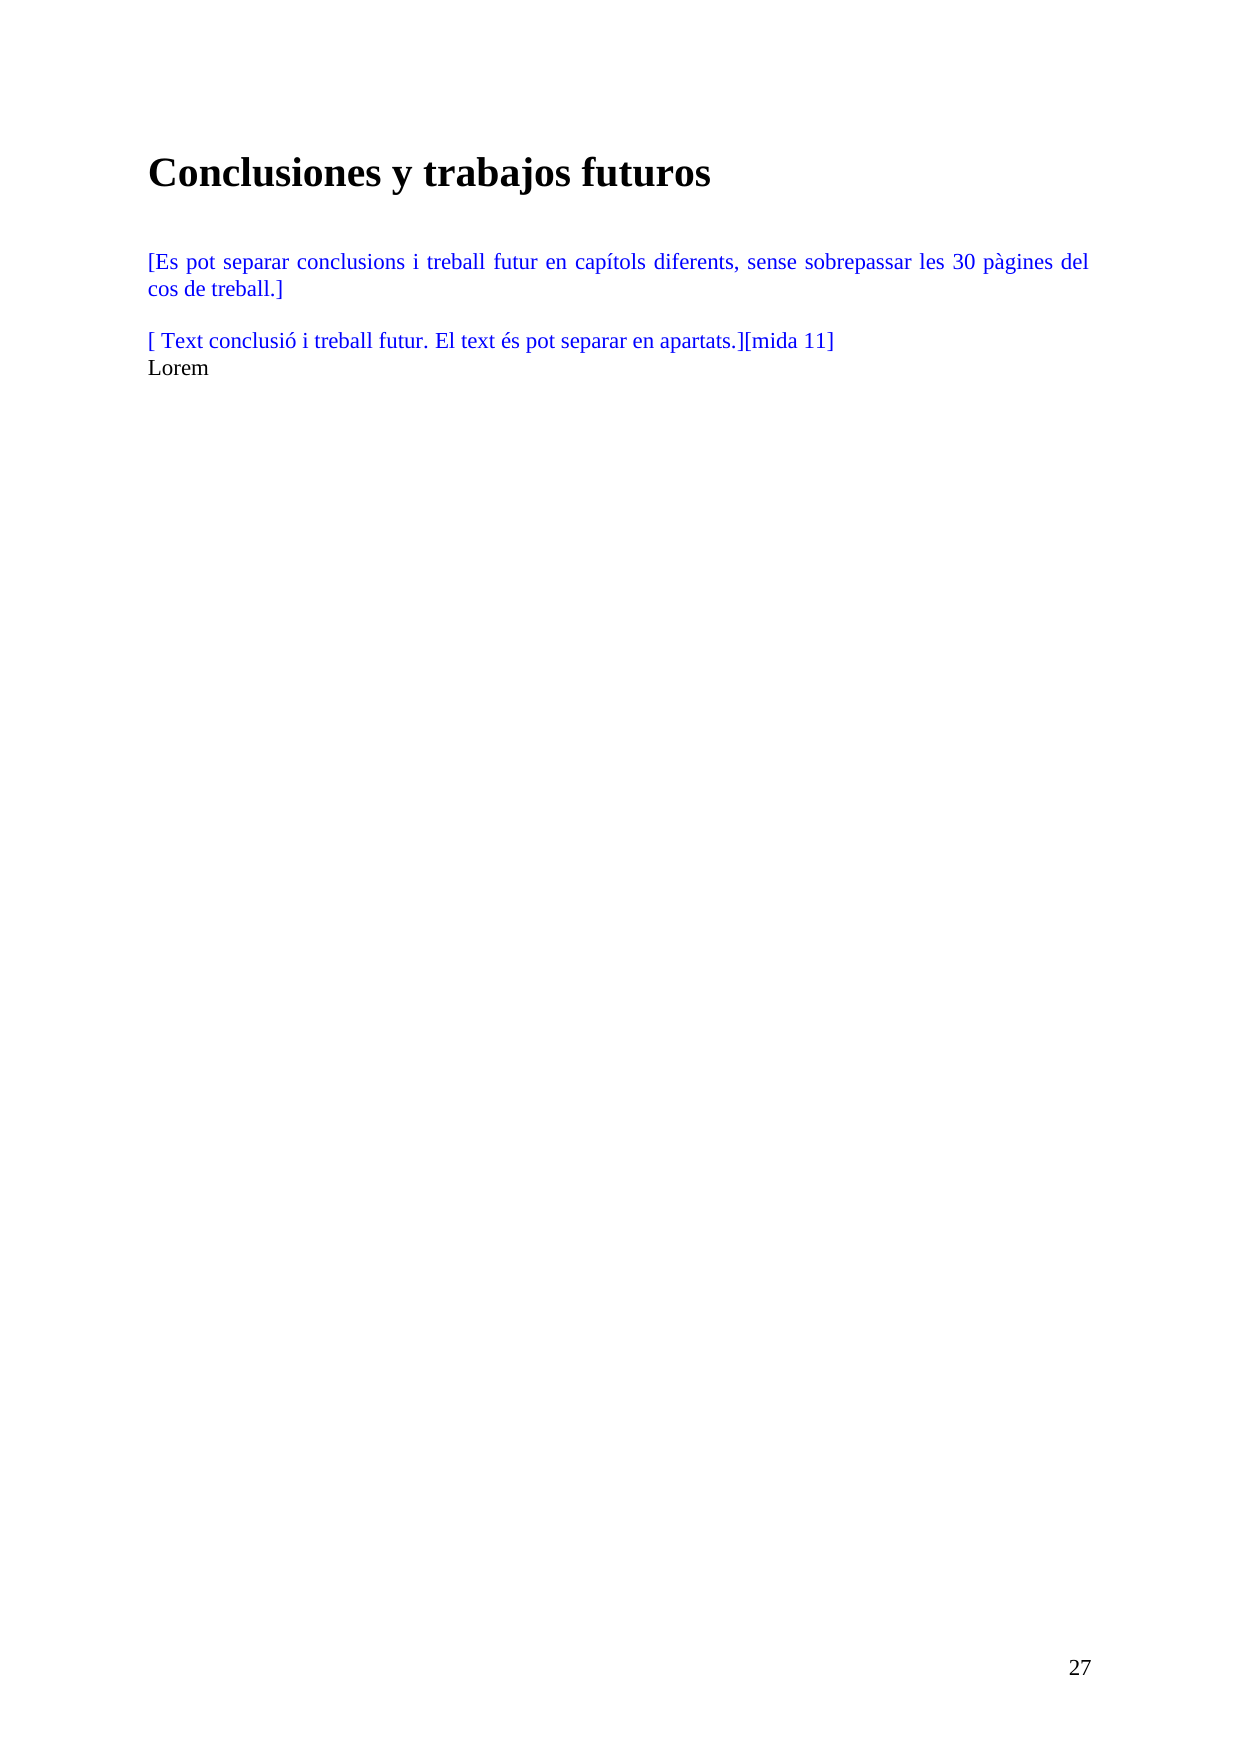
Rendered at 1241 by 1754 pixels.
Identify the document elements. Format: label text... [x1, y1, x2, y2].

text [ Text conclusió i treball futur. El text és pot separar en apartats.][mida 11] [148, 327, 1091, 354]
subtitle Conclusiones y trabajos futuros [148, 148, 1091, 196]
text [Es pot separar conclusions i treball futur en capítols diferents, sense sobrepassar les 30 pàgines del cos de treball.] [148, 248, 1091, 301]
text Lorem [148, 354, 1091, 380]
